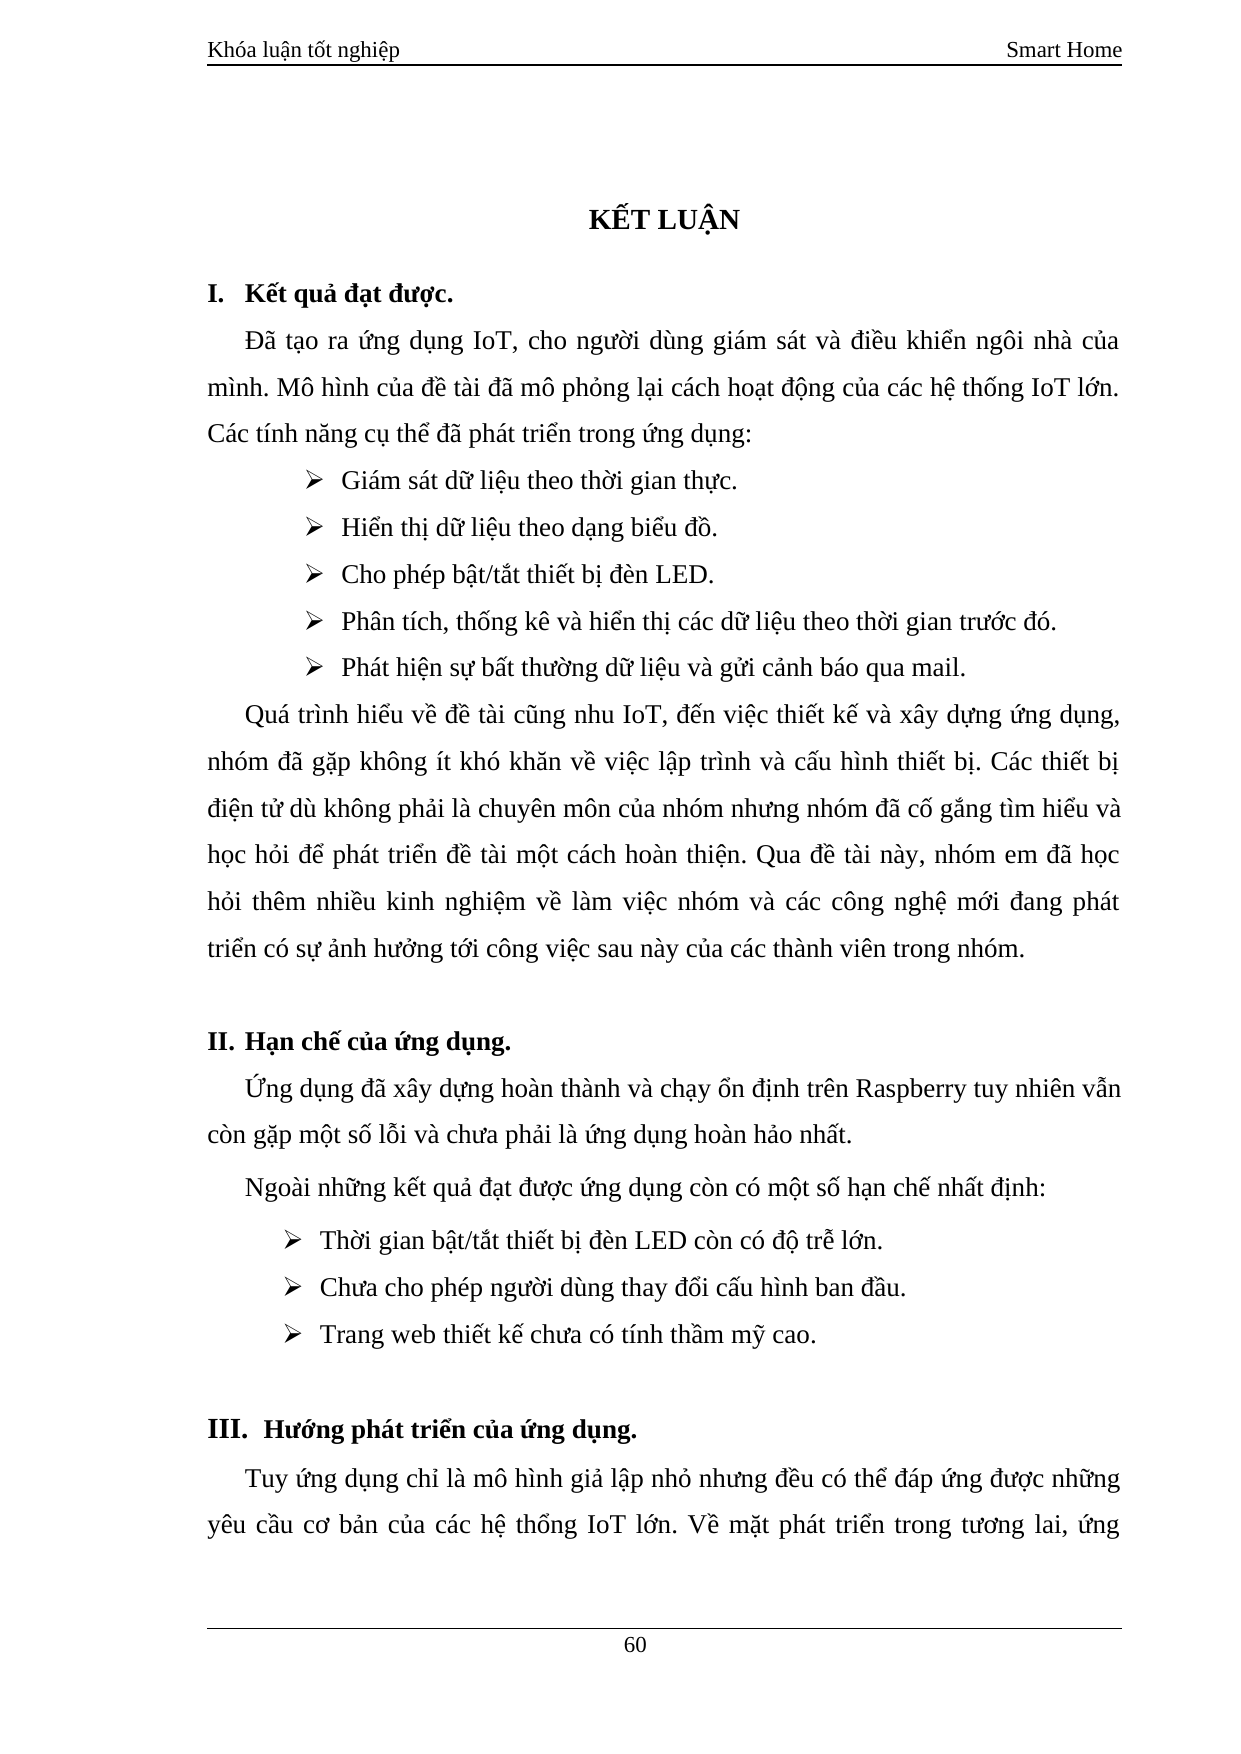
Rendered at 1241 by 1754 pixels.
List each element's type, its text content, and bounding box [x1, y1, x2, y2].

list Phân tích, thống kê và hiển thị các dữ liệu theo thời gian trước đó. [303, 604, 1122, 636]
list Giám sát dữ liệu theo thời gian thực. [303, 464, 1122, 495]
list Hạn chế của ứng dụng. [207, 1025, 1122, 1056]
list Hiển thị dữ liệu theo dạng biểu đồ. [303, 511, 1122, 542]
list Hướng phát triển của ứng dụng. [207, 1411, 1122, 1445]
list Cho phép bật/tắt thiết bị đèn LED. [303, 558, 1122, 589]
subtitle KẾT LUẬN [207, 202, 1122, 236]
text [207, 1462, 1122, 1539]
text Ngoài những kết quả đạt được ứng dụng còn có một số hạn chế nhất định: [207, 1171, 1122, 1202]
list Thời gian bật/tắt thiết bị đèn LED còn có độ trễ lớn. [282, 1224, 1122, 1255]
list Trang web thiết kế chưa có tính thầm mỹ cao. [282, 1318, 1122, 1349]
list Kết quả đạt được. [207, 277, 1122, 308]
list Đã tạo ra ứng dụng IoT, cho người dùng giám sát và điều khiển ngôi nhà của mình. Mô hình của đề tài đã mô phỏng lại cách hoạt động của các hệ thống IoT lớn. Các tính năng cụ thể đã phát triển trong ứng dụng: [207, 324, 1122, 448]
text Ứng dụng đã xây dựng hoàn thành và chạy ổn định trên Raspberry tuy nhiên vẫn còn gặp một số lỗi và chưa phải là ứng dụng hoàn hảo nhất. [207, 1072, 1122, 1149]
list Quá trình hiểu về đề tài cũng nhu IoT, đến việc thiết kế và xây dựng ứng dụng, nhóm đã gặp không ít khó khăn về việc lập trình và cấu hình thiết bị. Các thiết bị điện tử dù không phải là chuyên môn của nhóm nhưng nhóm đã cố gắng tìm hiểu và học hỏi để phát triển đề tài một cách hoàn thiện. Qua đề tài này, nhóm em đã học hỏi thêm nhiều kinh nghiệm về làm việc nhóm và các công nghệ mới đang phát triển có sự ảnh hưởng tới công việc sau này của các thành viên trong nhóm. [207, 698, 1122, 963]
list Chưa cho phép người dùng thay đổi cấu hình ban đầu. [282, 1271, 1122, 1302]
list Phát hiện sự bất thường dữ liệu và gửi cảnh báo qua mail. [303, 651, 1122, 683]
